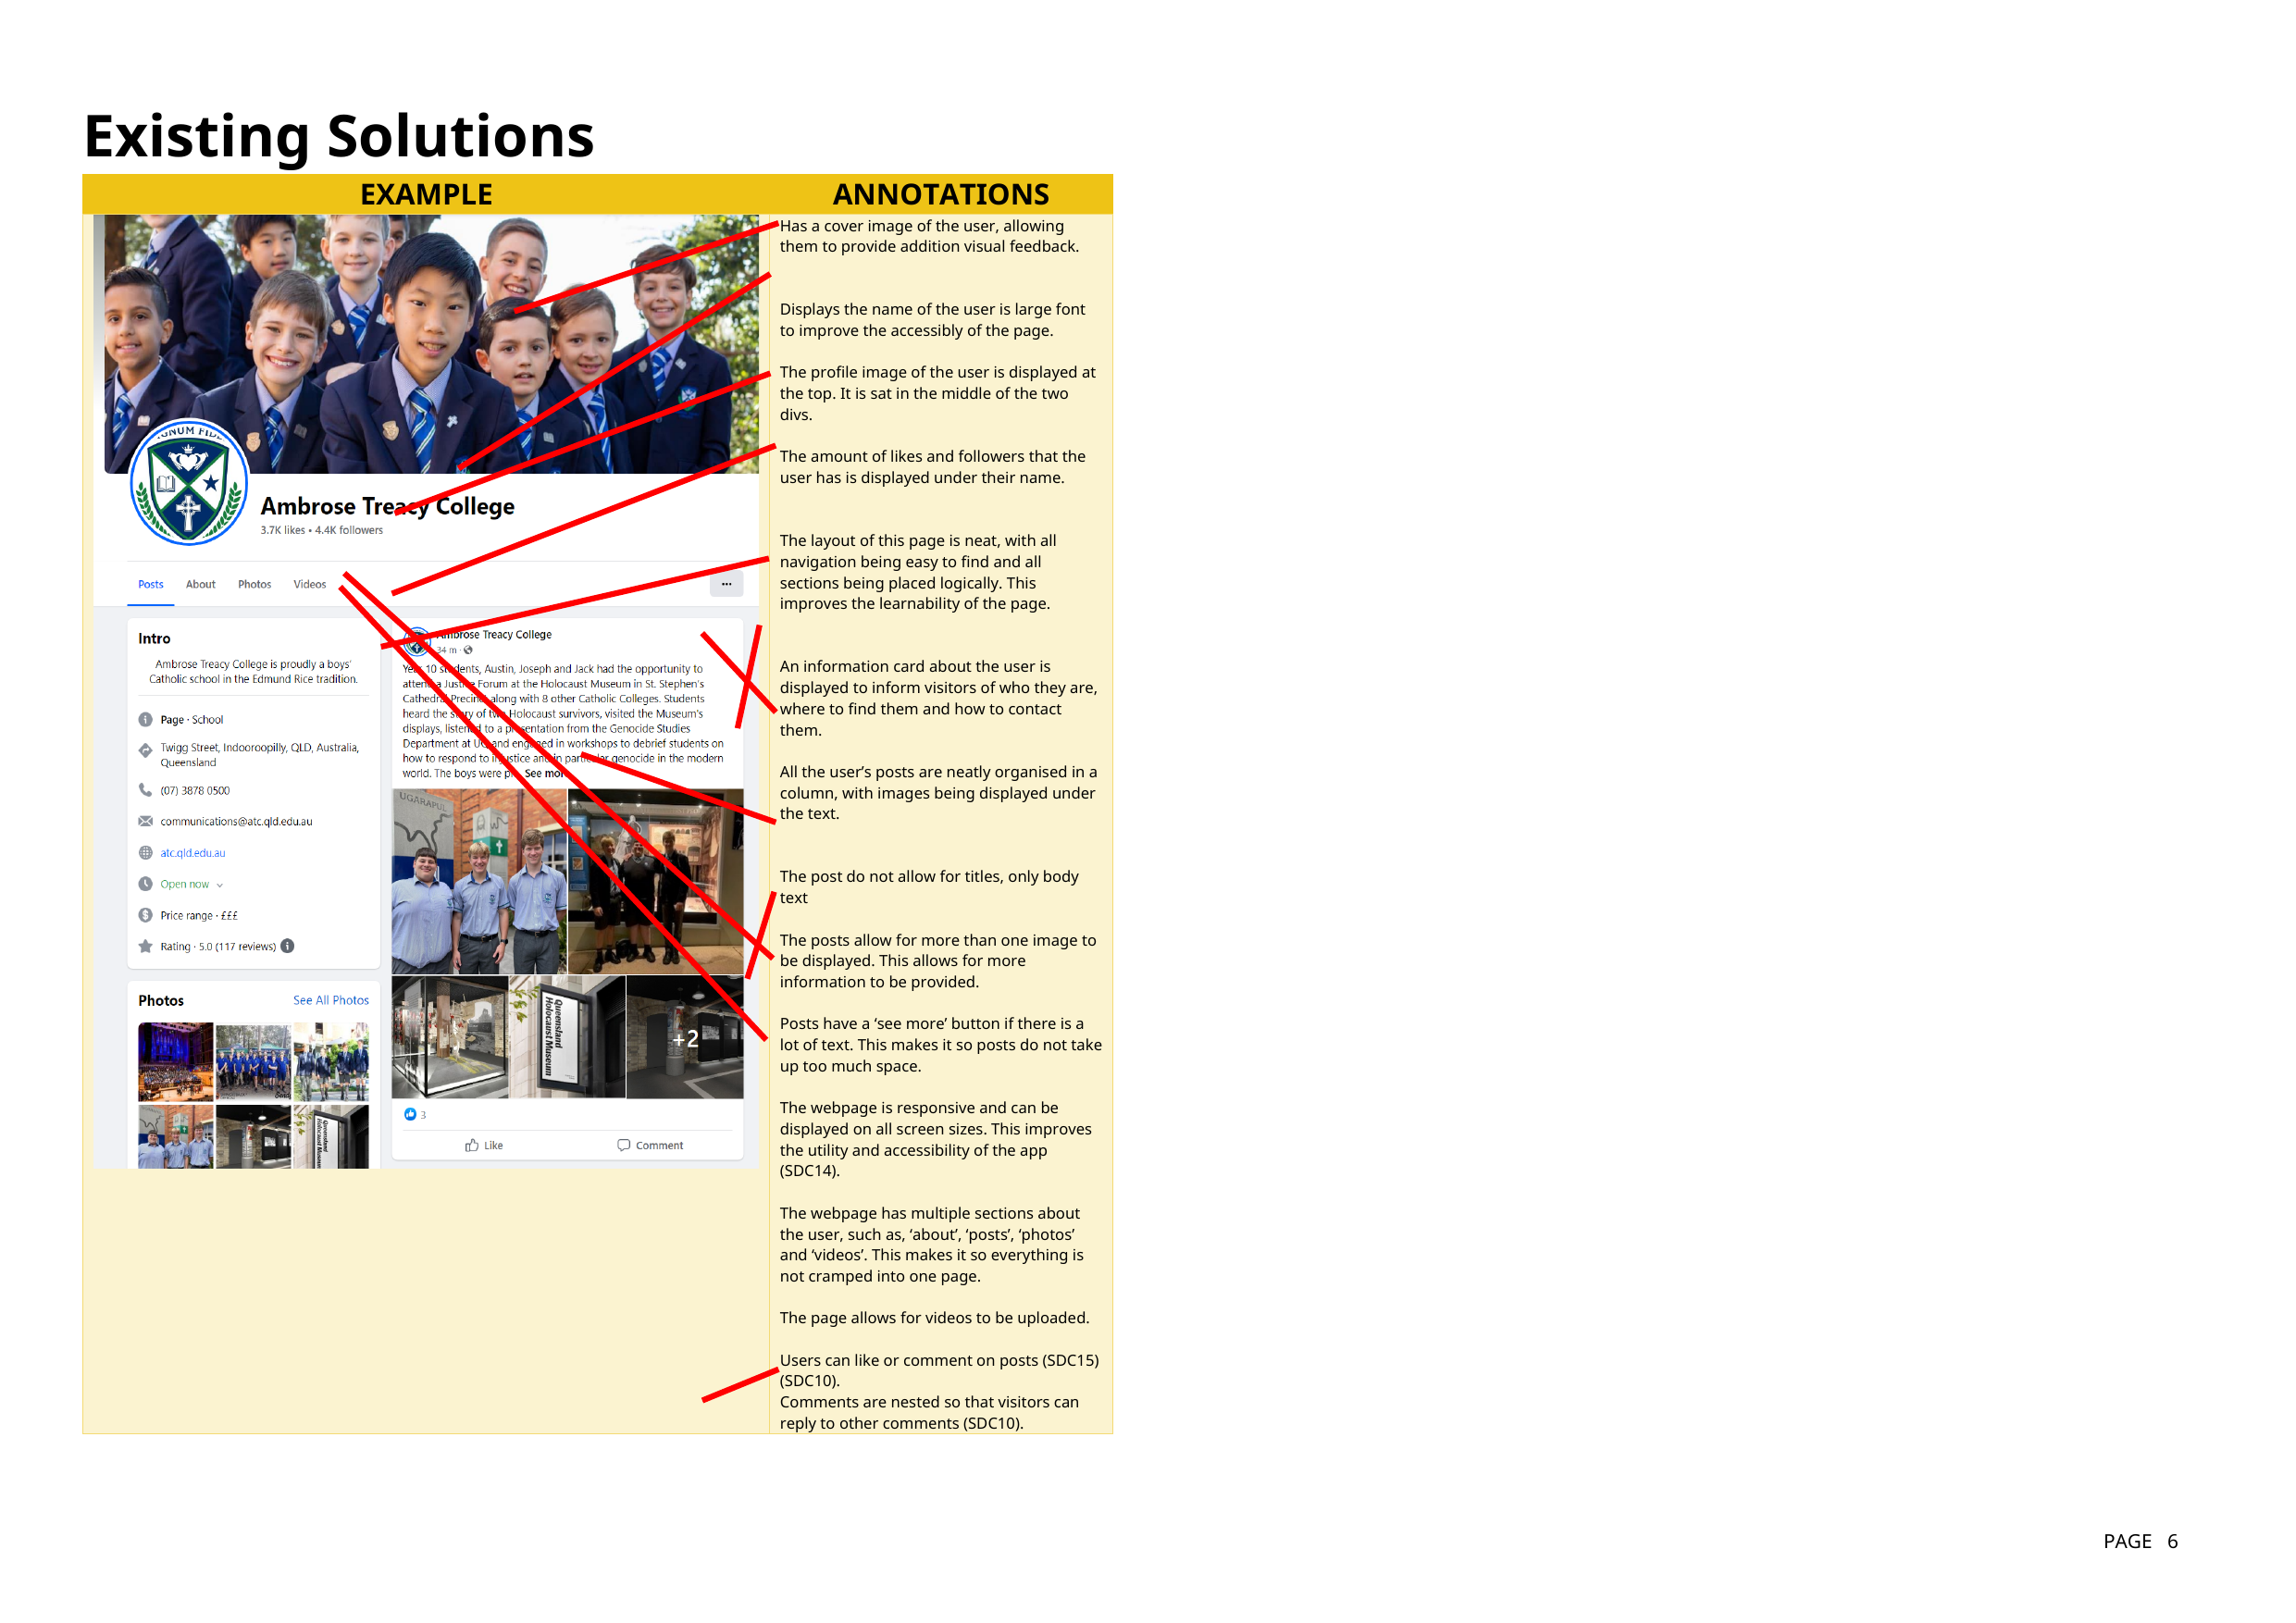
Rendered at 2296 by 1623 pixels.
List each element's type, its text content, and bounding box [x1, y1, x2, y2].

picture [751, 642, 760, 689]
table_cell [83, 215, 769, 1433]
picture [93, 215, 760, 1169]
table_header ANNOTATIONS [770, 175, 1112, 214]
table_header EXAMPLE [83, 175, 769, 214]
subtitle Existing Solutions [82, 94, 1113, 173]
picture [401, 642, 760, 1027]
table_cell Has a cover image of the user, allowing them to provide addition visual feedback. Displays the name of the user is large font to improve the accessibly of the page. The profile image of the user is displayed at the top. It is sat in the middle of the two divs. The amount of likes and followers that the user has is displayed under their name. The layout of this page is neat, with all navigation being easy to find and all sections being placed logically. This improves the learnability of the page. An information card about the user is displayed to inform visitors of who they are, where to find them and how to contact them. All the user’s posts are neatly organised in a column, with images being displayed under the text. The post do not allow for titles, only body text The posts allow for more than one image to be displayed. This allows for more information to be provided. Posts have a ‘see more’ button if there is a lot of text. This makes it so posts do not take up too much space. The webpage is responsive and can be displayed on all screen sizes. This improves the utility and accessibility of the app (SDC14). The webpage has multiple sections about the user, such as, ‘about’, ‘posts’, ‘photos’ and ‘videos’. This makes it so everything is not cramped into one page. The page allows for videos to be uploaded. Users can like or comment on posts (SDC15)(SDC10). Comments are nested so that visitors can reply to other comments (SDC10). [770, 215, 1112, 1433]
picture [425, 564, 760, 938]
